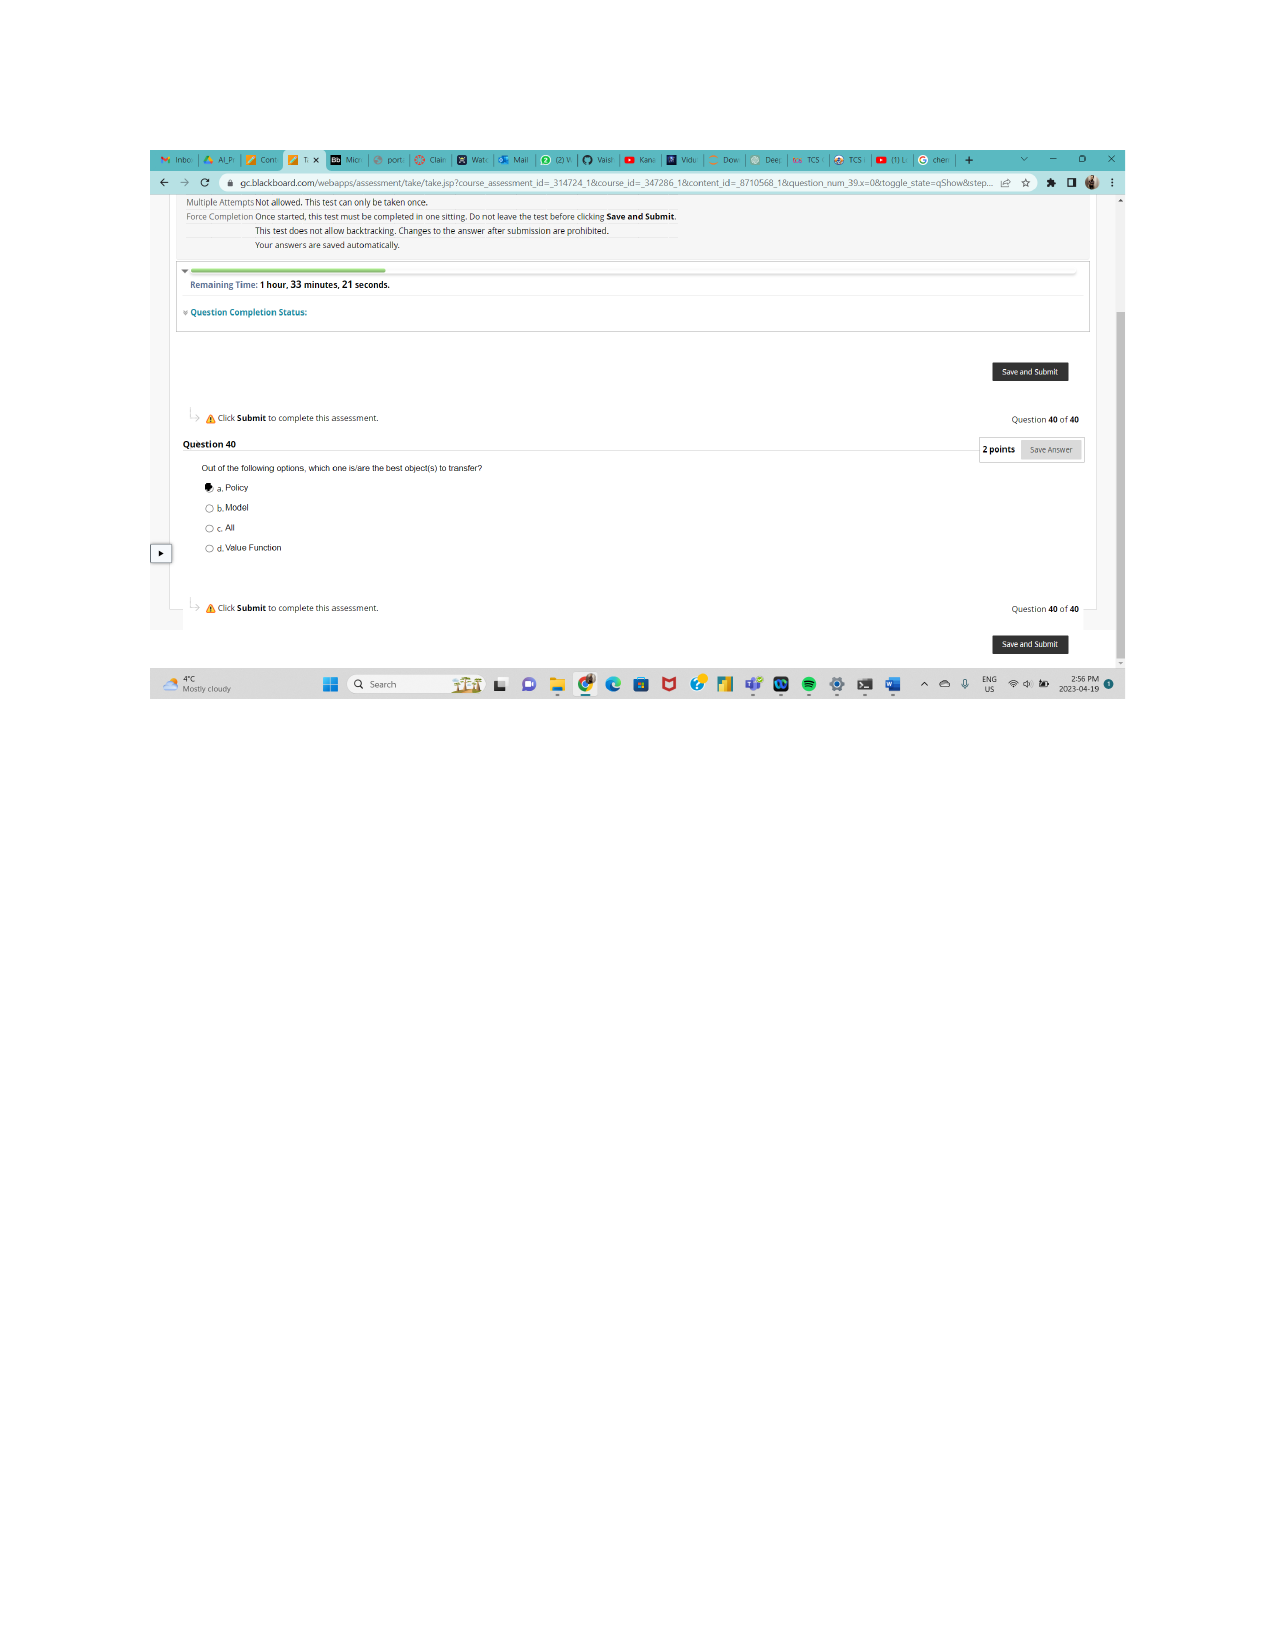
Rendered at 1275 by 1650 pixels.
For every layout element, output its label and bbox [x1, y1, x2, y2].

picture [150, 150, 1125, 699]
